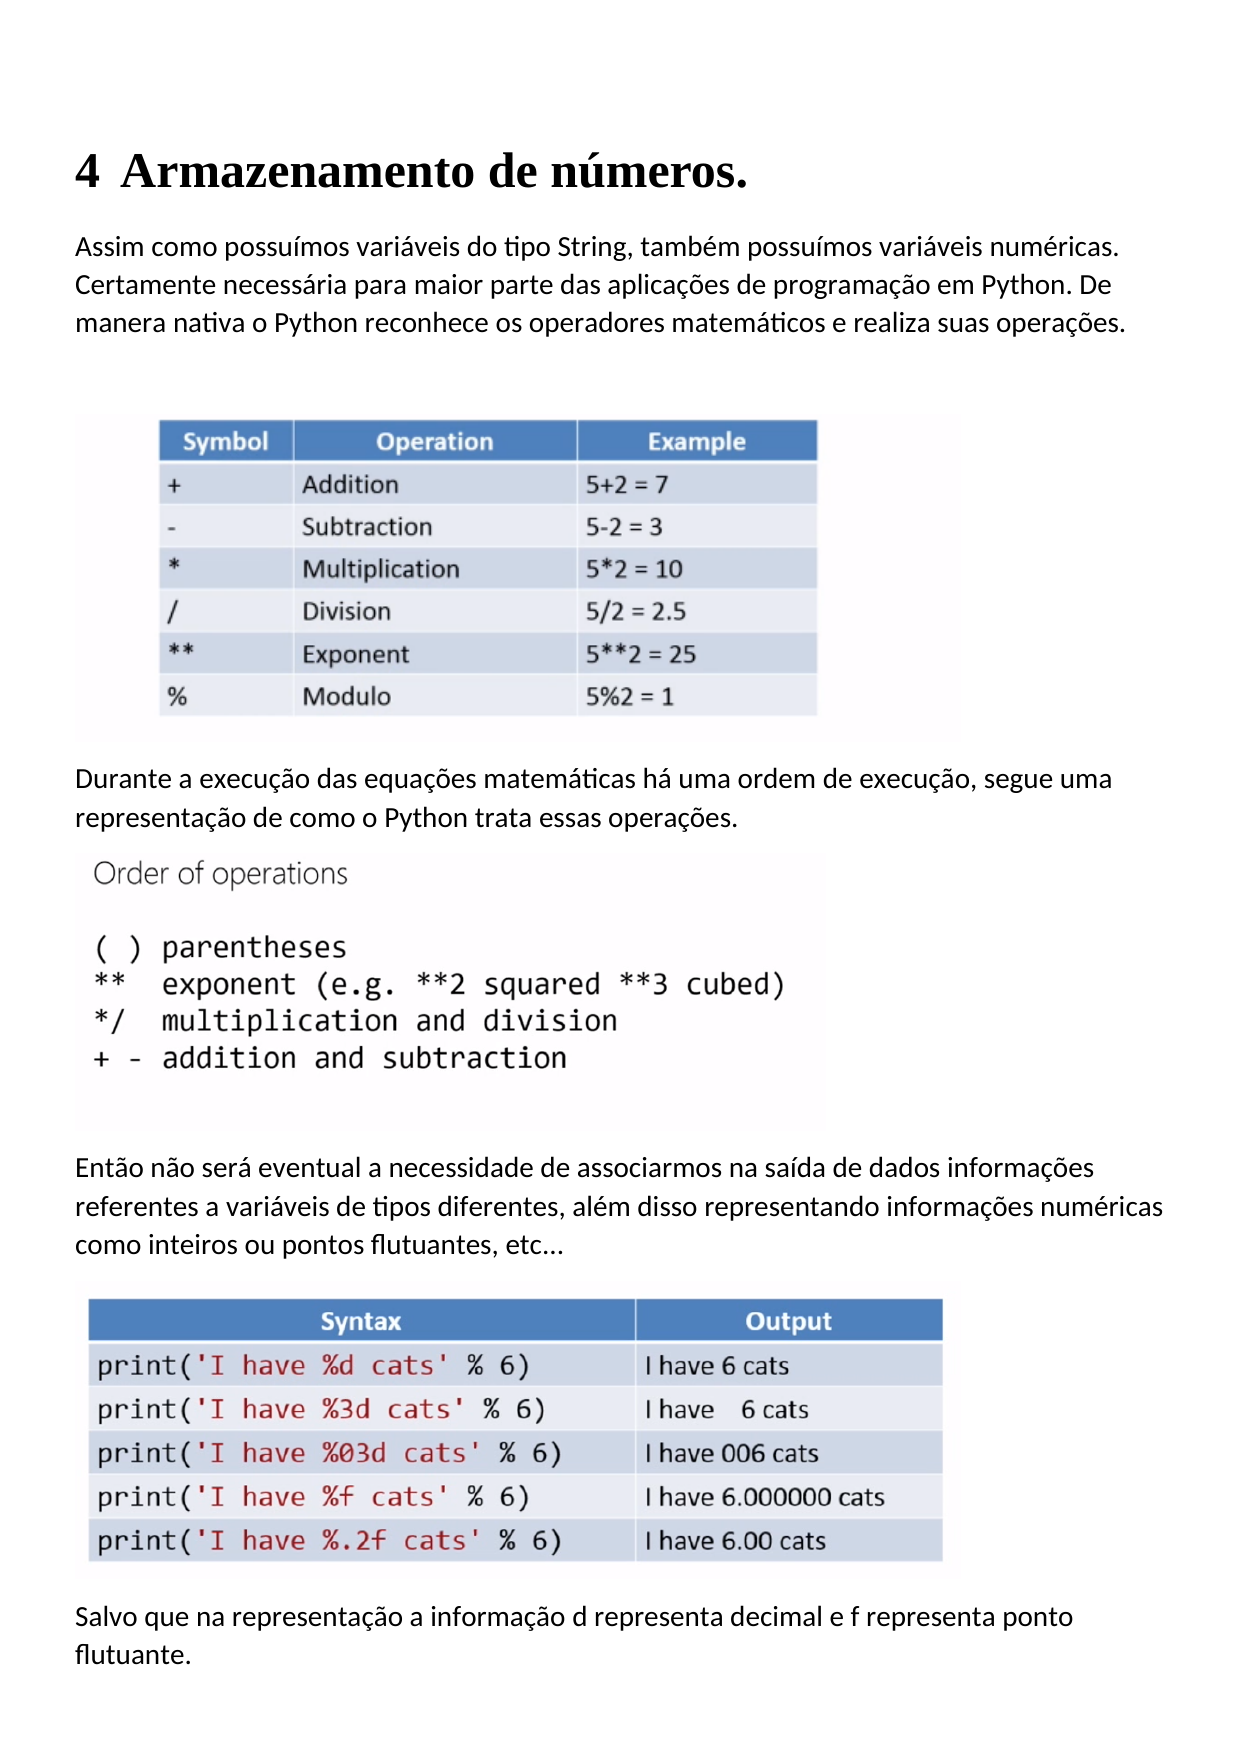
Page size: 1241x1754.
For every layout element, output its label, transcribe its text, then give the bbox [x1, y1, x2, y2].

subtitle Armazenamento de números. [75, 141, 1165, 198]
picture [75, 853, 827, 1131]
text Assim como possuímos variáveis do tipo String, também possuímos variáveis numéricas. Certamente necessária para maior parte das aplicações de programação em Python. De manera nativa o Python reconhece os operadores matemáticos e realiza suas operações. [75, 228, 1165, 340]
picture [75, 414, 961, 742]
text Durante a execução das equações matemáticas há uma ordem de execução, segue uma representação de como o Python trata essas operações. [75, 760, 1165, 834]
picture [75, 1281, 961, 1579]
text Então não será eventual a necessidade de associarmos na saída de dados informações referentes a variáveis de tipos diferentes, além disso representando informações numéricas como inteiros ou pontos flutuantes, etc... [75, 1149, 1165, 1262]
text Salvo que na representação a informação d representa decimal e f representa ponto flutuante. [75, 1598, 1165, 1672]
